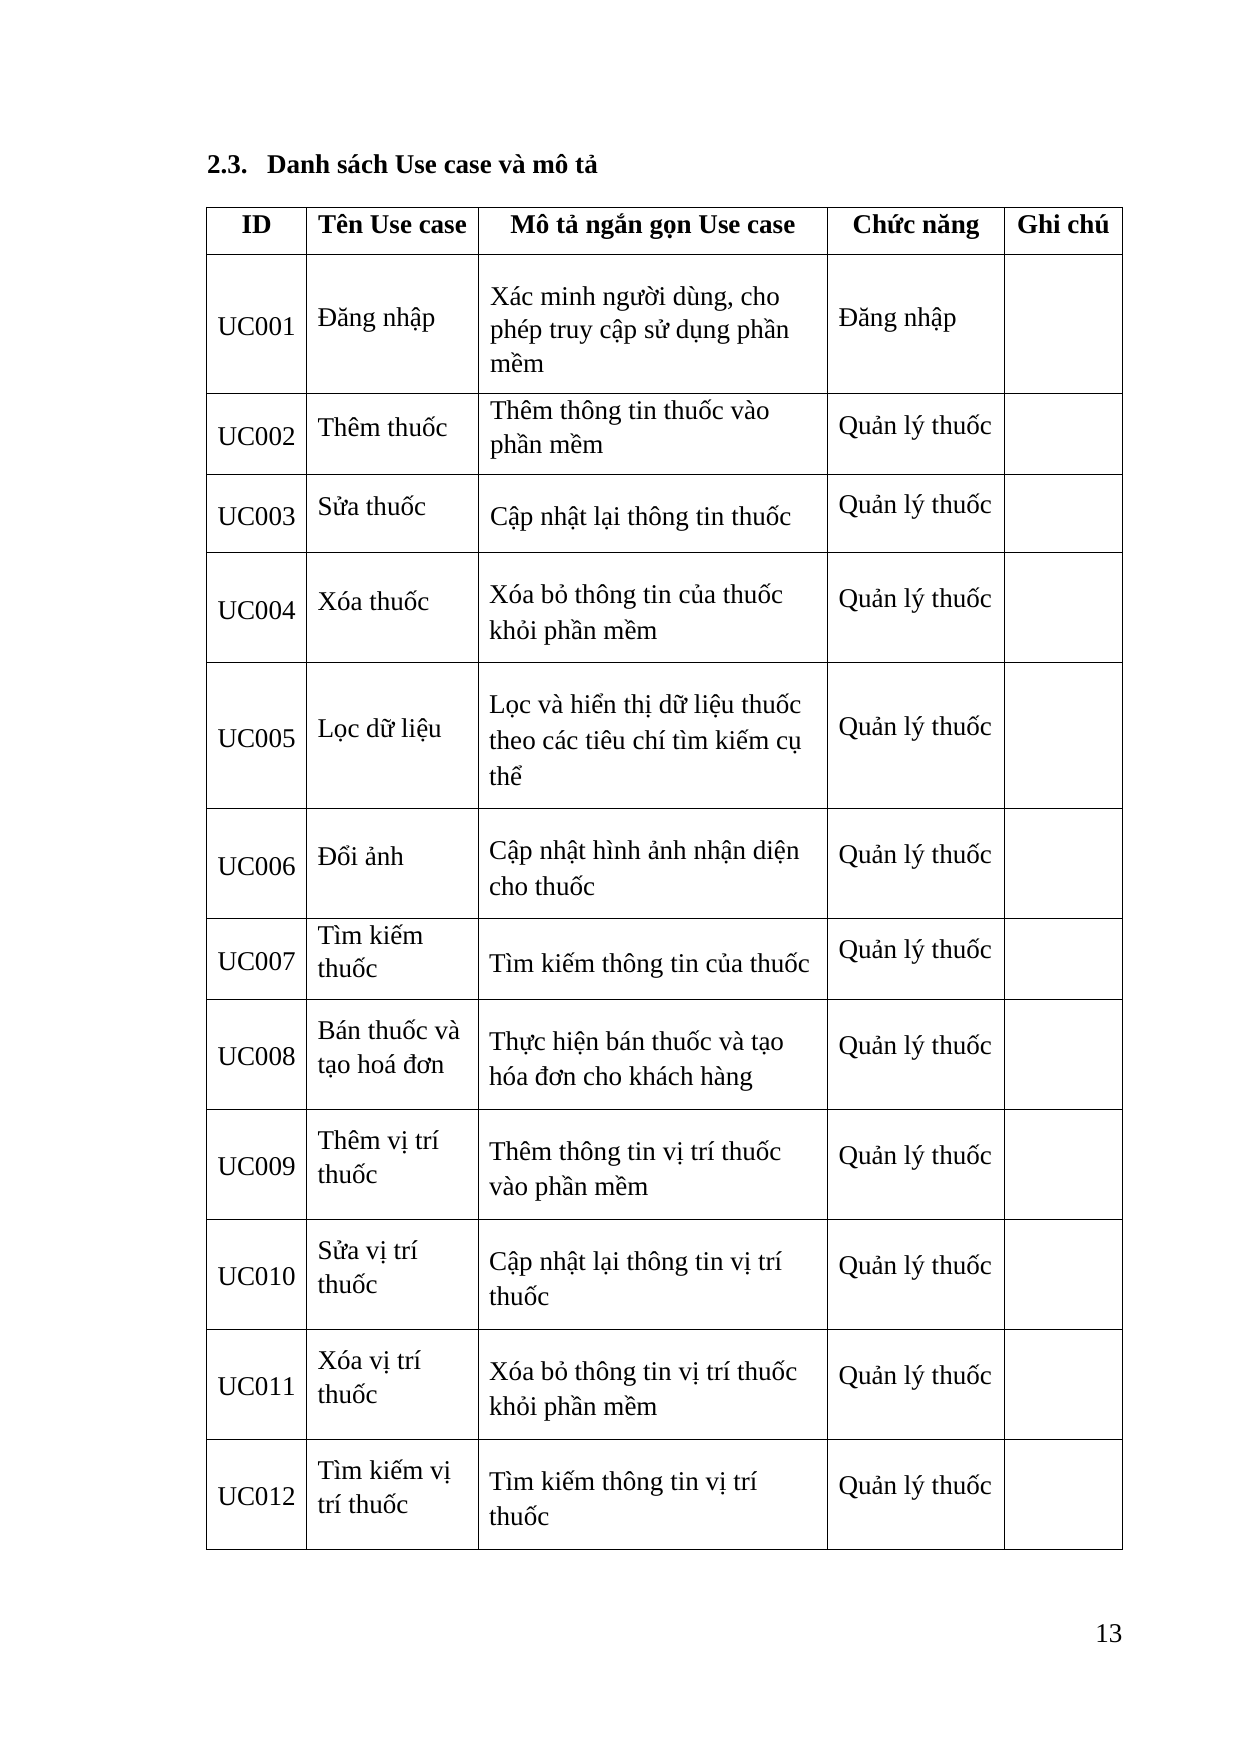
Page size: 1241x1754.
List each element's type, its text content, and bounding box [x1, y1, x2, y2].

table_cell [1005, 255, 1122, 393]
table_cell Bán thuốc và tạo hoá đơn [307, 1000, 478, 1108]
table_cell UC008 [207, 1000, 306, 1108]
table_cell UC002 [207, 394, 306, 474]
table_cell UC006 [207, 809, 306, 918]
table_cell [1005, 1220, 1122, 1328]
table_cell Xóa bỏ thông tin vị trí thuốc khỏi phần mềm [479, 1330, 827, 1438]
table_cell Quản lý thuốc [828, 475, 1004, 552]
table_cell Xác minh người dùng, cho phép truy cập sử dụng phần mềm [479, 255, 827, 393]
table_cell Xóa bỏ thông tin của thuốc khỏi phần mềm [479, 553, 827, 662]
table_cell Tìm kiếm thông tin của thuốc [479, 919, 827, 998]
table_cell UC012 [207, 1440, 306, 1548]
table_cell [1005, 1330, 1122, 1438]
table_cell UC003 [207, 475, 306, 552]
table_cell [1005, 919, 1122, 998]
table_cell Quản lý thuốc [828, 663, 1004, 808]
table_cell Xóa vị trí thuốc [307, 1330, 478, 1438]
table_header Chức năng [828, 208, 1004, 254]
table_cell [1005, 475, 1122, 552]
table_cell UC011 [207, 1330, 306, 1438]
table_cell Tìm kiếm thông tin vị trí thuốc [479, 1440, 827, 1548]
table_cell [1005, 809, 1122, 918]
table_cell Cập nhật lại thông tin thuốc [479, 475, 827, 552]
table_cell Lọc dữ liệu [307, 663, 478, 808]
table_cell Quản lý thuốc [828, 1220, 1004, 1328]
table_cell [1005, 1110, 1122, 1218]
subtitle Danh sách Use case và mô tả [207, 148, 1122, 179]
table_cell Thực hiện bán thuốc và tạo hóa đơn cho khách hàng [479, 1000, 827, 1108]
table_cell Sửa thuốc [307, 475, 478, 552]
table_cell Quản lý thuốc [828, 1330, 1004, 1438]
table_cell [1005, 553, 1122, 662]
table_cell UC004 [207, 553, 306, 662]
table_cell UC009 [207, 1110, 306, 1218]
table_cell [1005, 1440, 1122, 1548]
table_cell UC010 [207, 1220, 306, 1328]
table_cell Thêm thông tin vị trí thuốc vào phần mềm [479, 1110, 827, 1218]
table_cell Quản lý thuốc [828, 919, 1004, 998]
table_cell Quản lý thuốc [828, 394, 1004, 474]
table_cell UC007 [207, 919, 306, 998]
table_cell Cập nhật hình ảnh nhận diện cho thuốc [479, 809, 827, 918]
table_cell Quản lý thuốc [828, 1110, 1004, 1218]
table_cell UC001 [207, 255, 306, 393]
table_header Ghi chú [1005, 208, 1122, 254]
table_cell [1005, 1000, 1122, 1108]
table_cell Tìm kiếm vị trí thuốc [307, 1440, 478, 1548]
table_cell Lọc và hiển thị dữ liệu thuốc theo các tiêu chí tìm kiếm cụ thể [479, 663, 827, 808]
table_cell Đăng nhập [307, 255, 478, 393]
table_cell Cập nhật lại thông tin vị trí thuốc [479, 1220, 827, 1328]
table_cell Thêm thuốc [307, 394, 478, 474]
table_cell Đổi ảnh [307, 809, 478, 918]
table_cell Thêm vị trí thuốc [307, 1110, 478, 1218]
table_cell Xóa thuốc [307, 553, 478, 662]
table_cell [1005, 663, 1122, 808]
table_cell [1005, 394, 1122, 474]
table_cell UC005 [207, 663, 306, 808]
table_cell Sửa vị trí thuốc [307, 1220, 478, 1328]
table_header Mô tả ngắn gọn Use case [479, 208, 827, 254]
table_cell Tìm kiếm thuốc [307, 919, 478, 998]
table_header Tên Use case [307, 208, 478, 254]
table_cell Thêm thông tin thuốc vào phần mềm [479, 394, 827, 474]
table_cell Quản lý thuốc [828, 1440, 1004, 1548]
table_cell Quản lý thuốc [828, 809, 1004, 918]
table_cell Đăng nhập [828, 255, 1004, 393]
table_header ID [207, 208, 306, 254]
table_cell Quản lý thuốc [828, 1000, 1004, 1108]
table_cell Quản lý thuốc [828, 553, 1004, 662]
